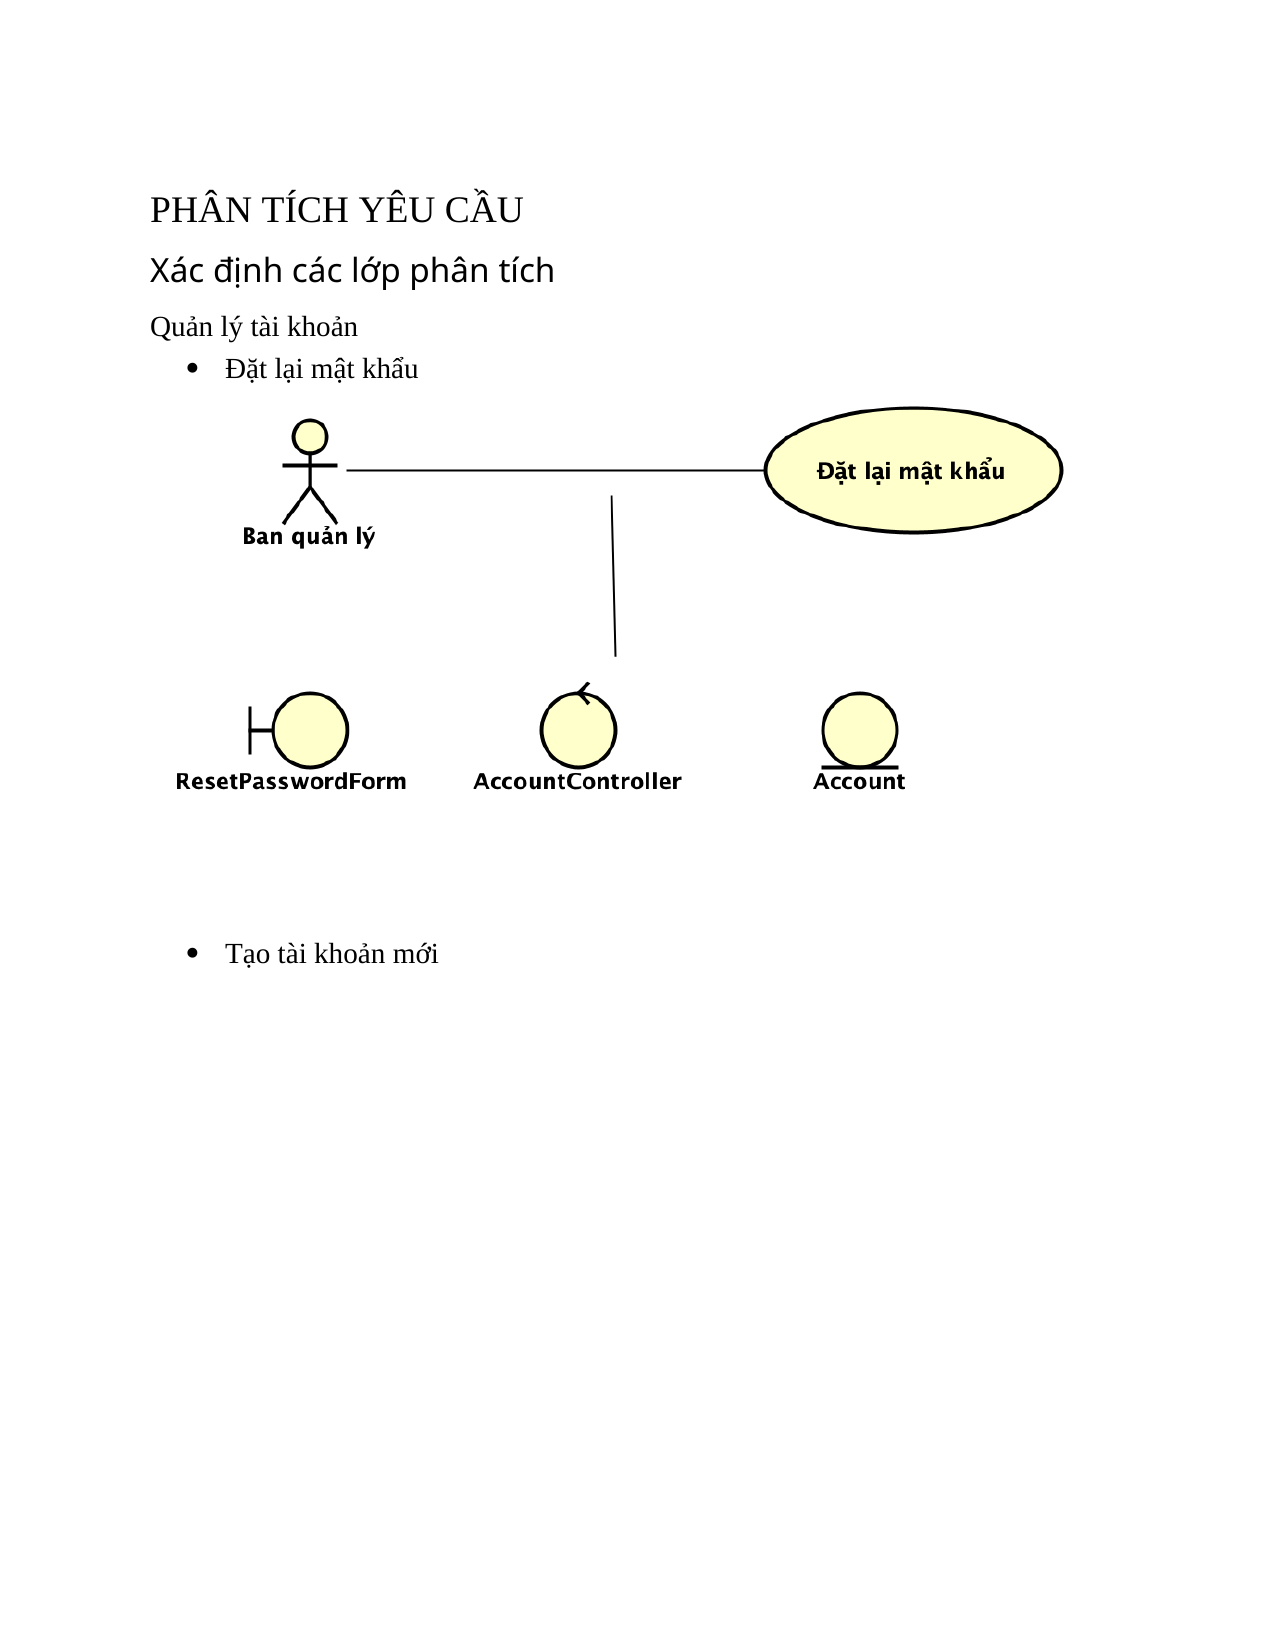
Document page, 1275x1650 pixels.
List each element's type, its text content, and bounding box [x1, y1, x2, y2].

subtitle Xác định các lớp phân tích [150, 247, 1125, 293]
subtitle PHÂN TÍCH YÊU CẦU [150, 187, 1125, 231]
list Đặt lại mật khẩu [187, 351, 1125, 385]
list Tạo tài khoản mới [187, 937, 1125, 970]
subtitle Quản lý tài khoản [150, 309, 1125, 343]
picture [150, 385, 1096, 904]
